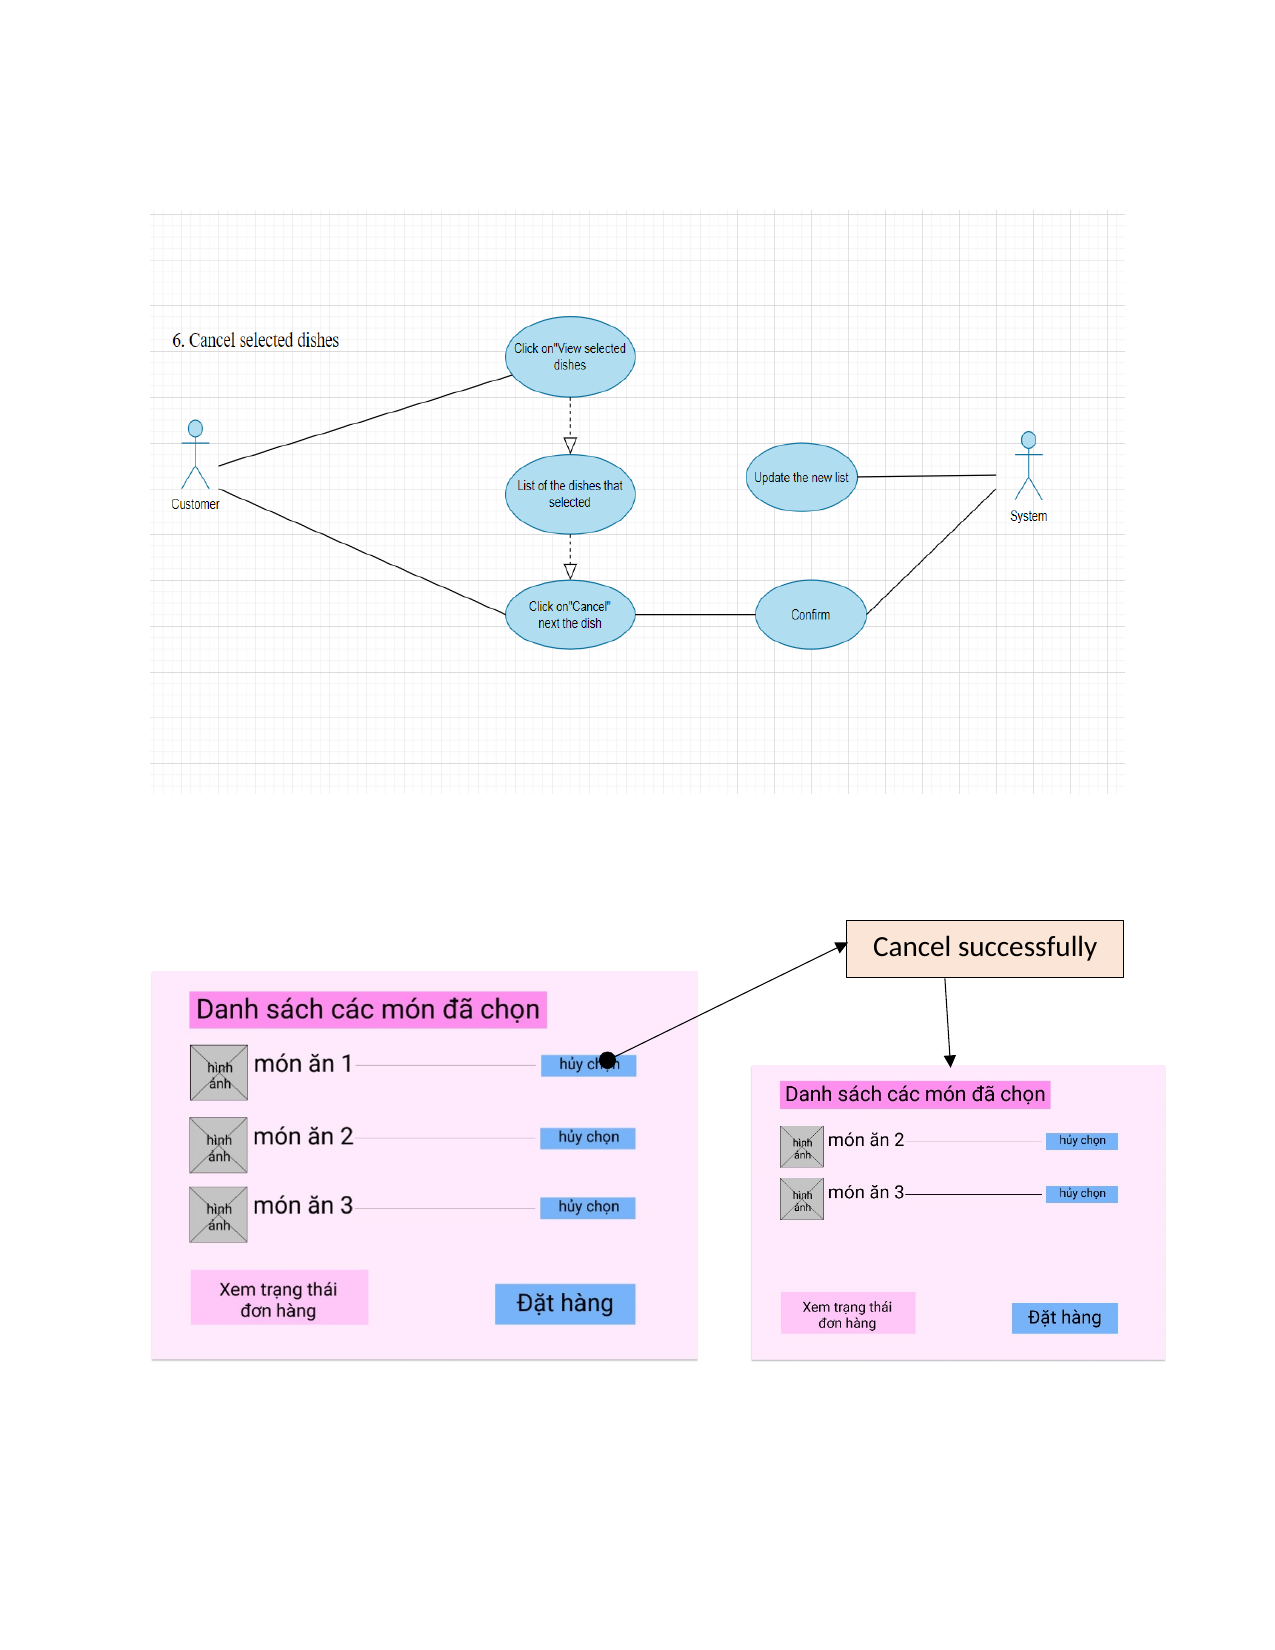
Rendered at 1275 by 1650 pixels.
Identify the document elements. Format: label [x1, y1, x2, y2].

picture [150, 210, 1125, 794]
picture [150, 971, 699, 1362]
picture [750, 1065, 1166, 1362]
